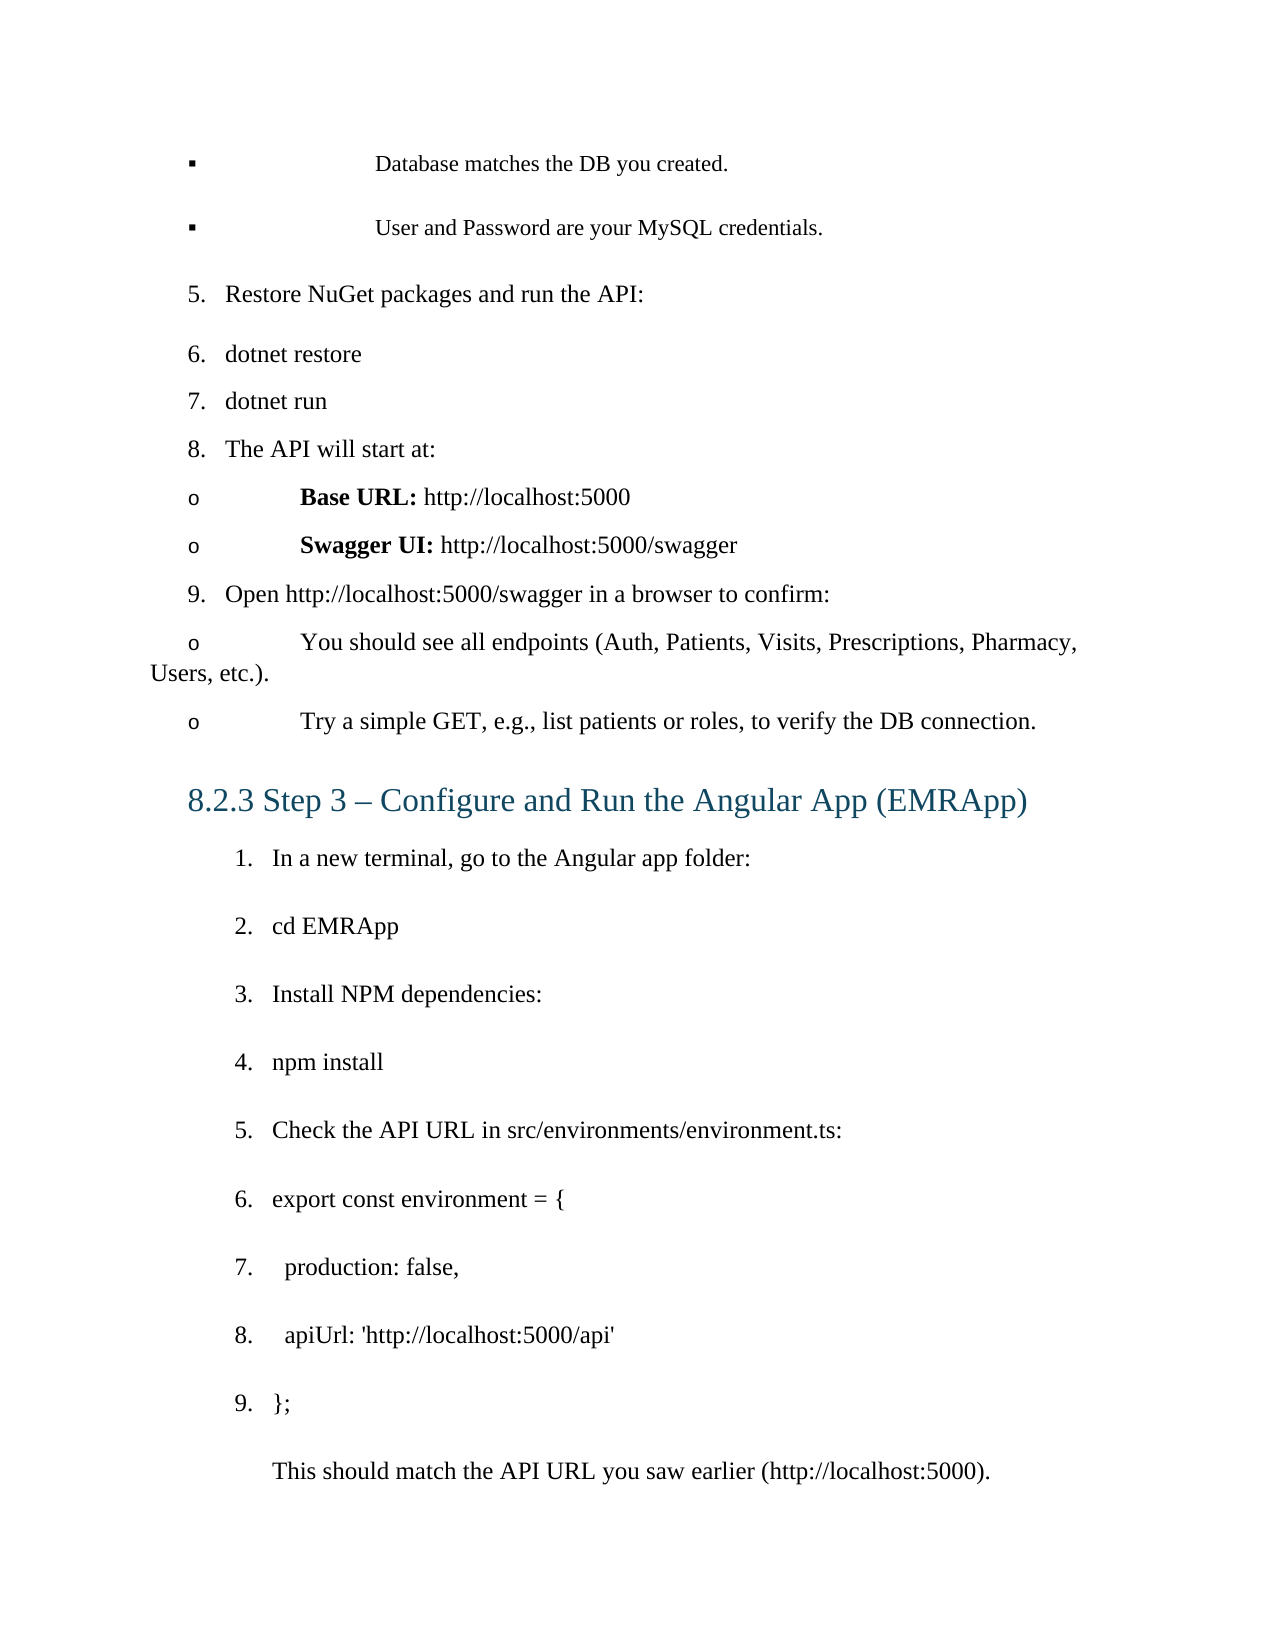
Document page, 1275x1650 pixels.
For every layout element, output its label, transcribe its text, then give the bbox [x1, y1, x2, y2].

list In a new terminal, go to the Angular app folder: [234, 843, 1106, 872]
list Database matches the DB you created. [150, 150, 1106, 176]
list production: false, [234, 1252, 1106, 1281]
list }; [234, 1388, 1106, 1417]
list Restore NuGet packages and run the API: [150, 279, 1106, 308]
list Open http://localhost:5000/swagger in a browser to confirm: [150, 579, 1106, 608]
list User and Password are your MySQL credentials. [150, 214, 1106, 241]
list export const environment = { [234, 1184, 1106, 1212]
text This should match the API URL you saw earlier (http://localhost:5000). [272, 1456, 1106, 1485]
list apiUrl: 'http://localhost:5000/api' [234, 1320, 1106, 1349]
subtitle Step 3 – Configure and Run the Angular App (EMRApp) [187, 780, 1106, 818]
list Install NPM dependencies: [234, 979, 1106, 1008]
list The API will start at: [150, 434, 1106, 463]
list cd EMRApp [234, 911, 1106, 940]
list Try a simple GET, e.g., list patients or roles, to verify the DB connection. [150, 706, 1106, 736]
list dotnet run [150, 386, 1106, 415]
list Check the API URL in src/environments/environment.ts: [234, 1116, 1106, 1144]
list You should see all endpoints (Auth, Patients, Visits, Prescriptions, Pharmacy, Users, etc.). [150, 627, 1106, 687]
list Base URL: http://localhost:5000 [150, 482, 1106, 511]
list Swagger UI: http://localhost:5000/swagger [150, 530, 1106, 560]
list dotnet restore [150, 339, 1106, 367]
list npm install [234, 1047, 1106, 1076]
